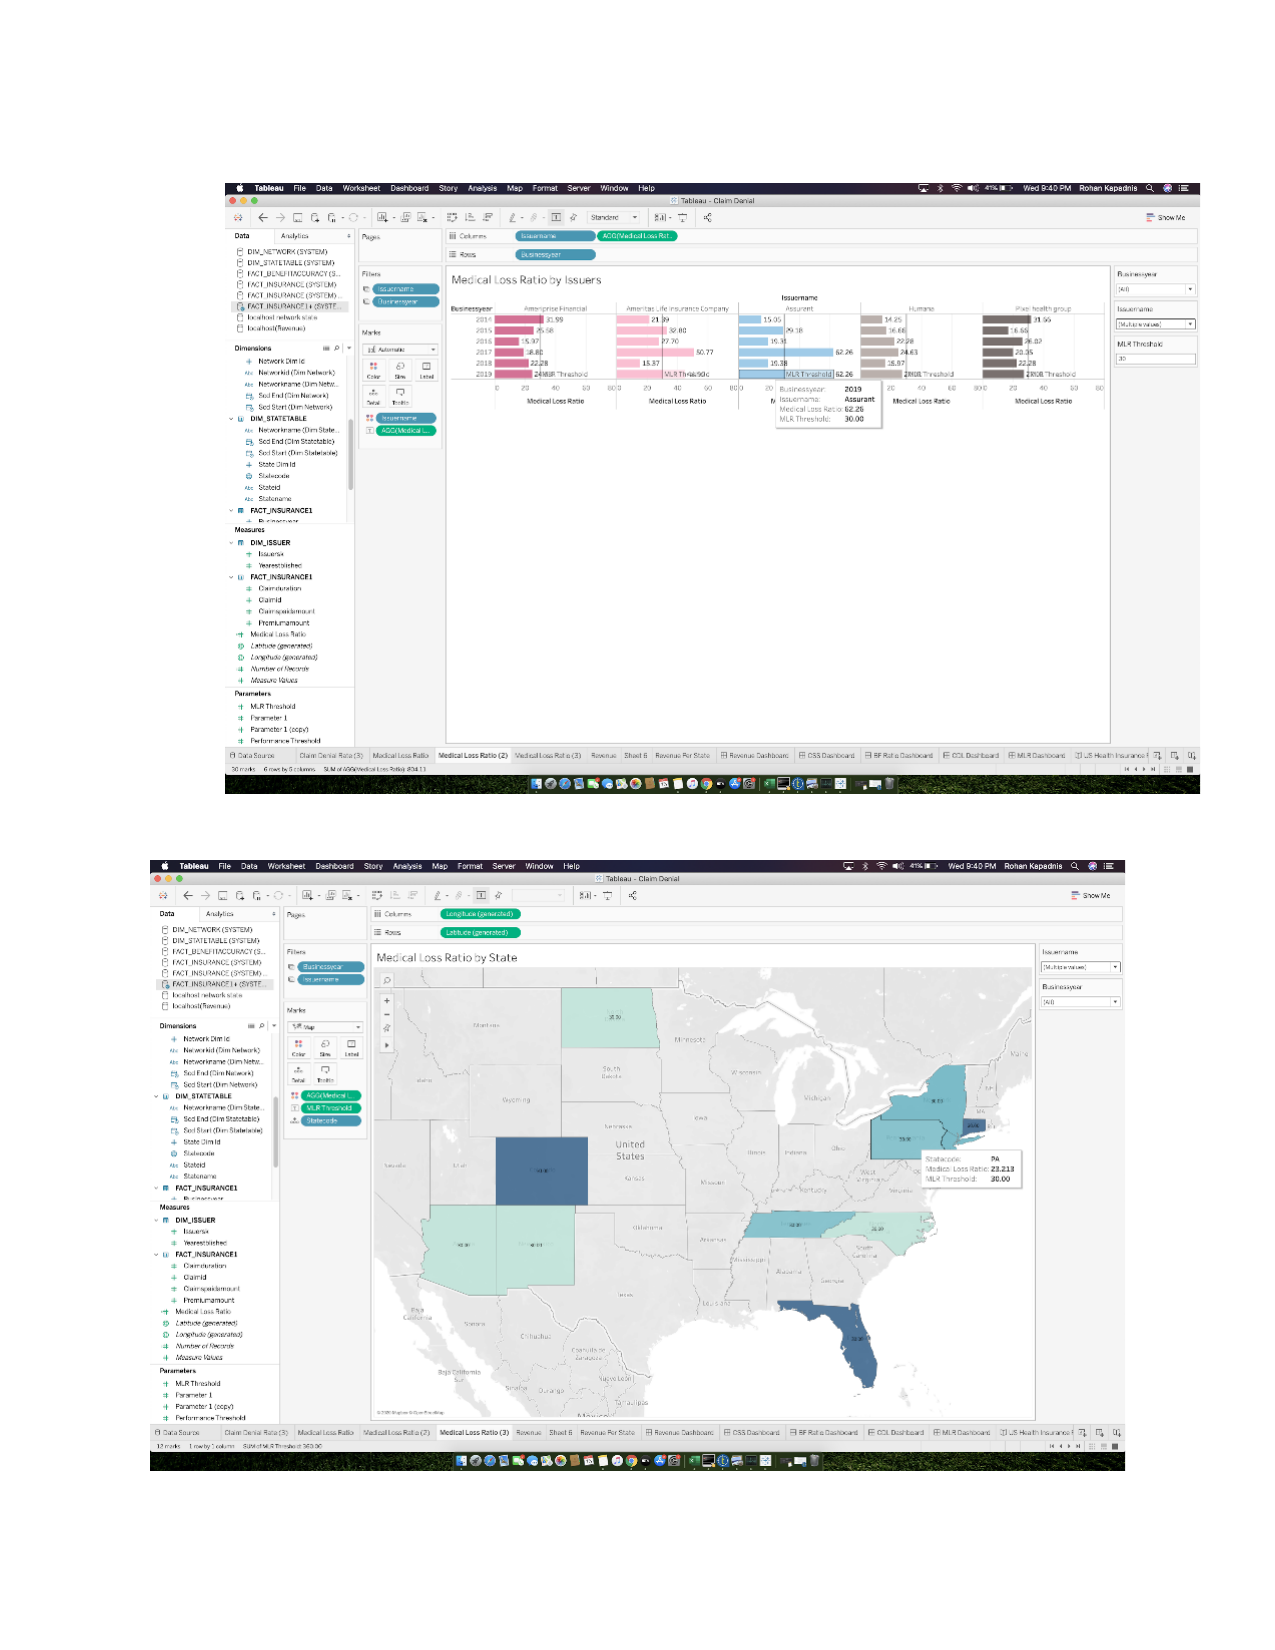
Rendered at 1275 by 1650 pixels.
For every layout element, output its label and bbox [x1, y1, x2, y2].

picture [225, 183, 1200, 794]
picture [150, 860, 1125, 1471]
